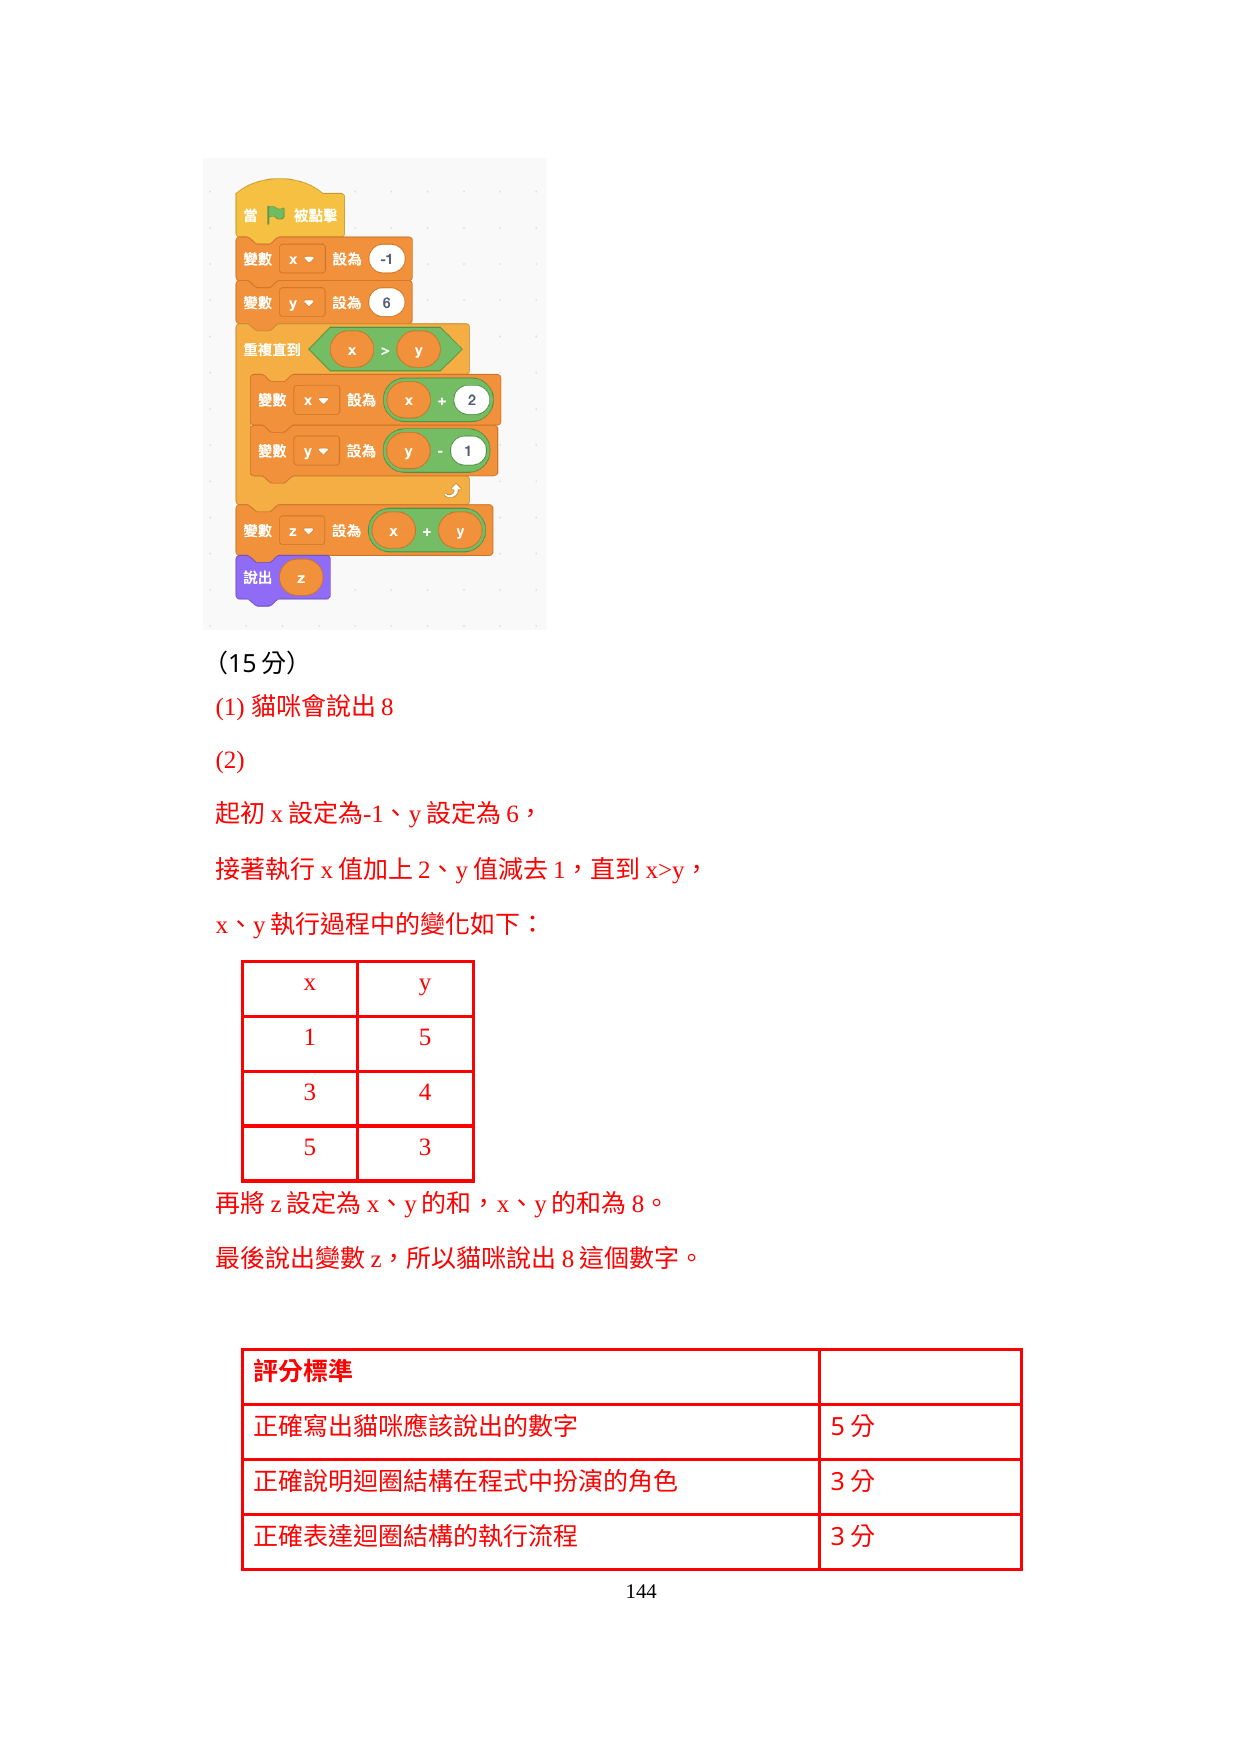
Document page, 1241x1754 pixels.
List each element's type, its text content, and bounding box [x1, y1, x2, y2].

table_cell 1 [244, 1018, 356, 1069]
table_header y [359, 963, 472, 1014]
text 最後說出變數z，所以貓咪說出8這個數字。 [165, 1238, 1075, 1276]
table_cell 3分 [821, 1461, 1020, 1513]
text 起初x設定為-1、y設定為6， [165, 793, 1075, 830]
text （15分） [203, 642, 1075, 680]
text (1) 貓咪會說出8 [165, 685, 1075, 723]
table_cell 5 [244, 1128, 356, 1179]
table_cell 3 [359, 1128, 472, 1179]
table_header x [244, 963, 356, 1014]
text 再將z設定為x、y的和，x、y的和為8。 [165, 1182, 1075, 1220]
text (2) [165, 741, 1075, 778]
table_cell 3分 [821, 1516, 1020, 1568]
table_cell 4 [359, 1073, 472, 1124]
table_cell 正確說明迴圈結構在程式中扮演的角色 [244, 1461, 818, 1513]
text x、y執行過程中的變化如下： [165, 904, 1075, 942]
table_header 評分標準 [244, 1351, 818, 1403]
table_cell 5 [359, 1018, 472, 1069]
table_cell 5分 [821, 1406, 1020, 1458]
table_cell 正確寫出貓咪應該說出的數字 [244, 1406, 818, 1458]
text 接著執行x值加上2、y值減去1，直到x>y， [165, 848, 1075, 886]
table_cell 正確表達迴圈結構的執行流程 [244, 1516, 818, 1568]
table_cell 3 [244, 1073, 356, 1124]
table_header [821, 1351, 1020, 1403]
picture [202, 158, 547, 630]
